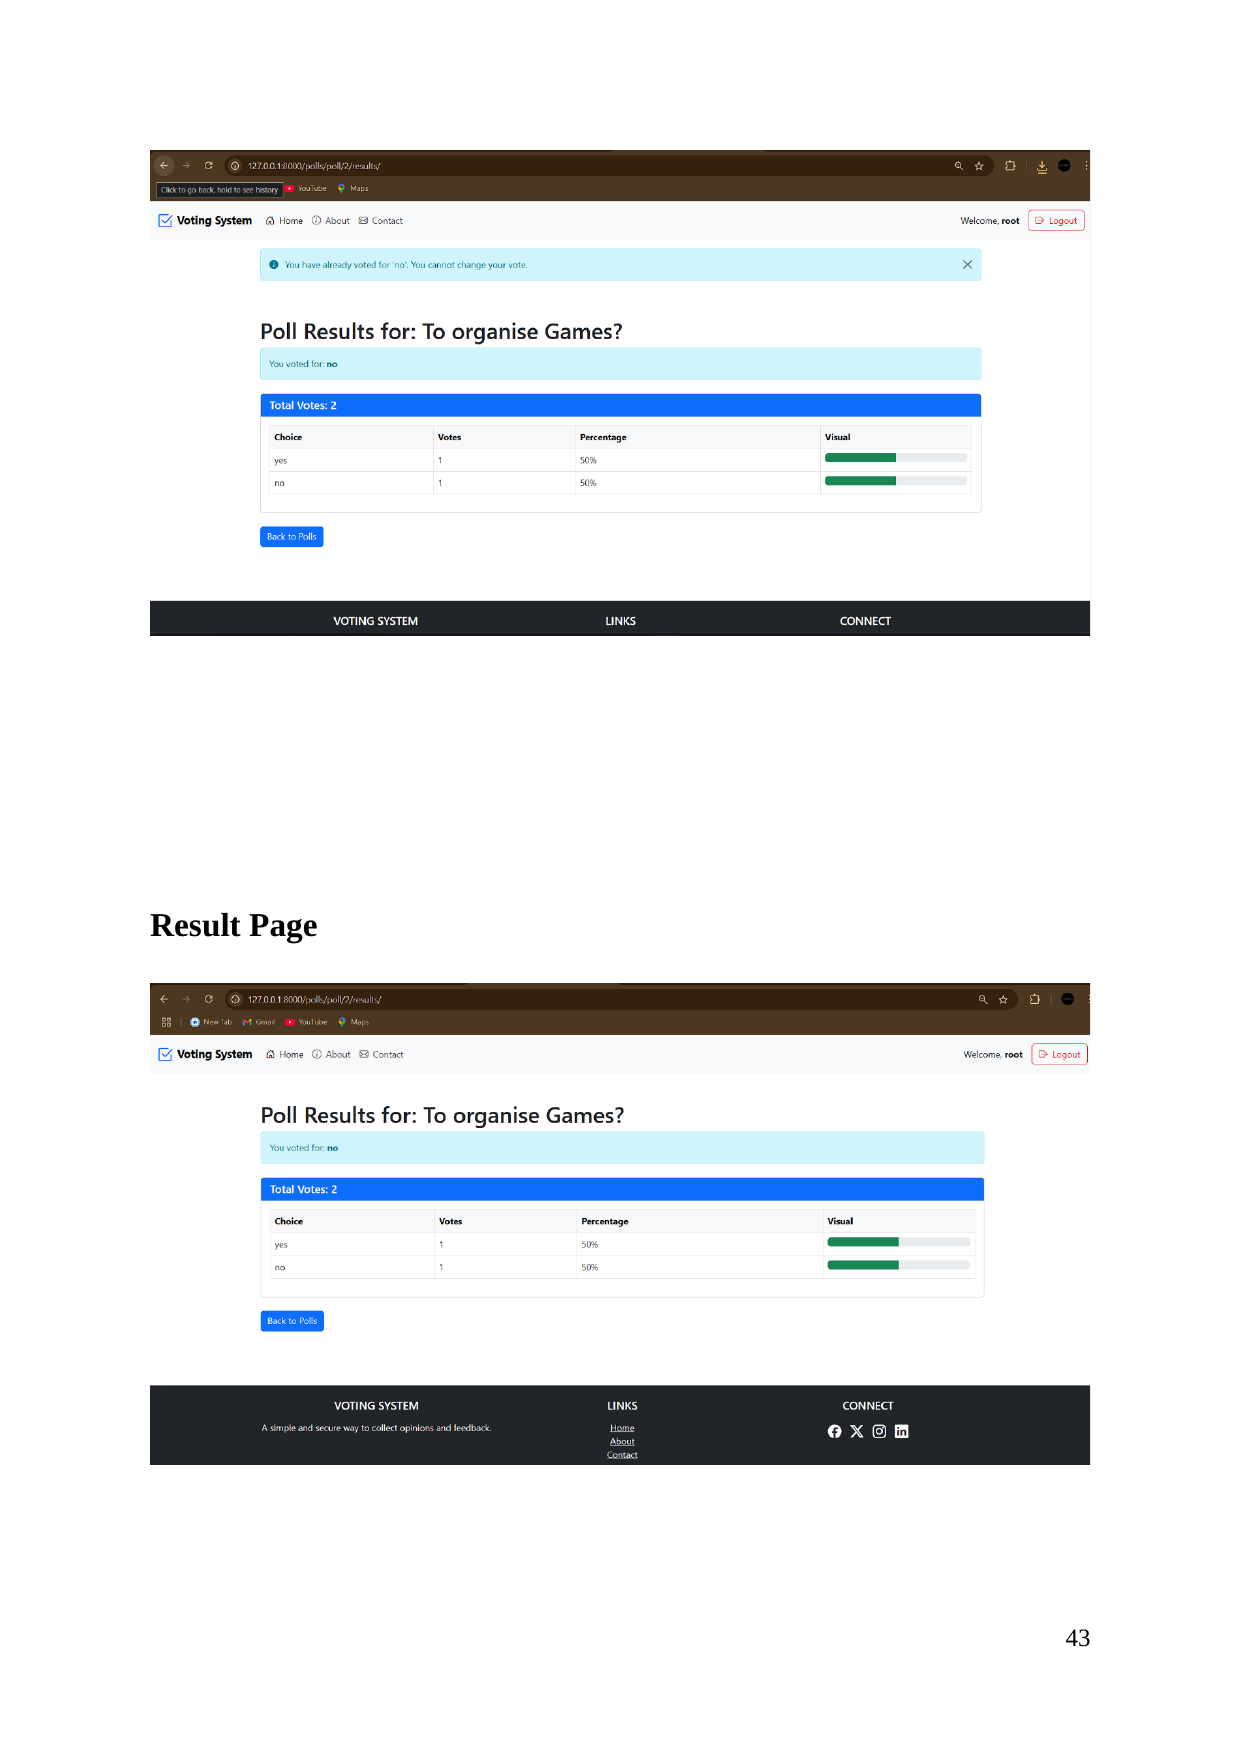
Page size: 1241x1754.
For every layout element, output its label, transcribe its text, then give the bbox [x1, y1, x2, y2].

picture [150, 150, 1091, 636]
text Result Page [150, 905, 1090, 943]
picture [150, 983, 1091, 1465]
